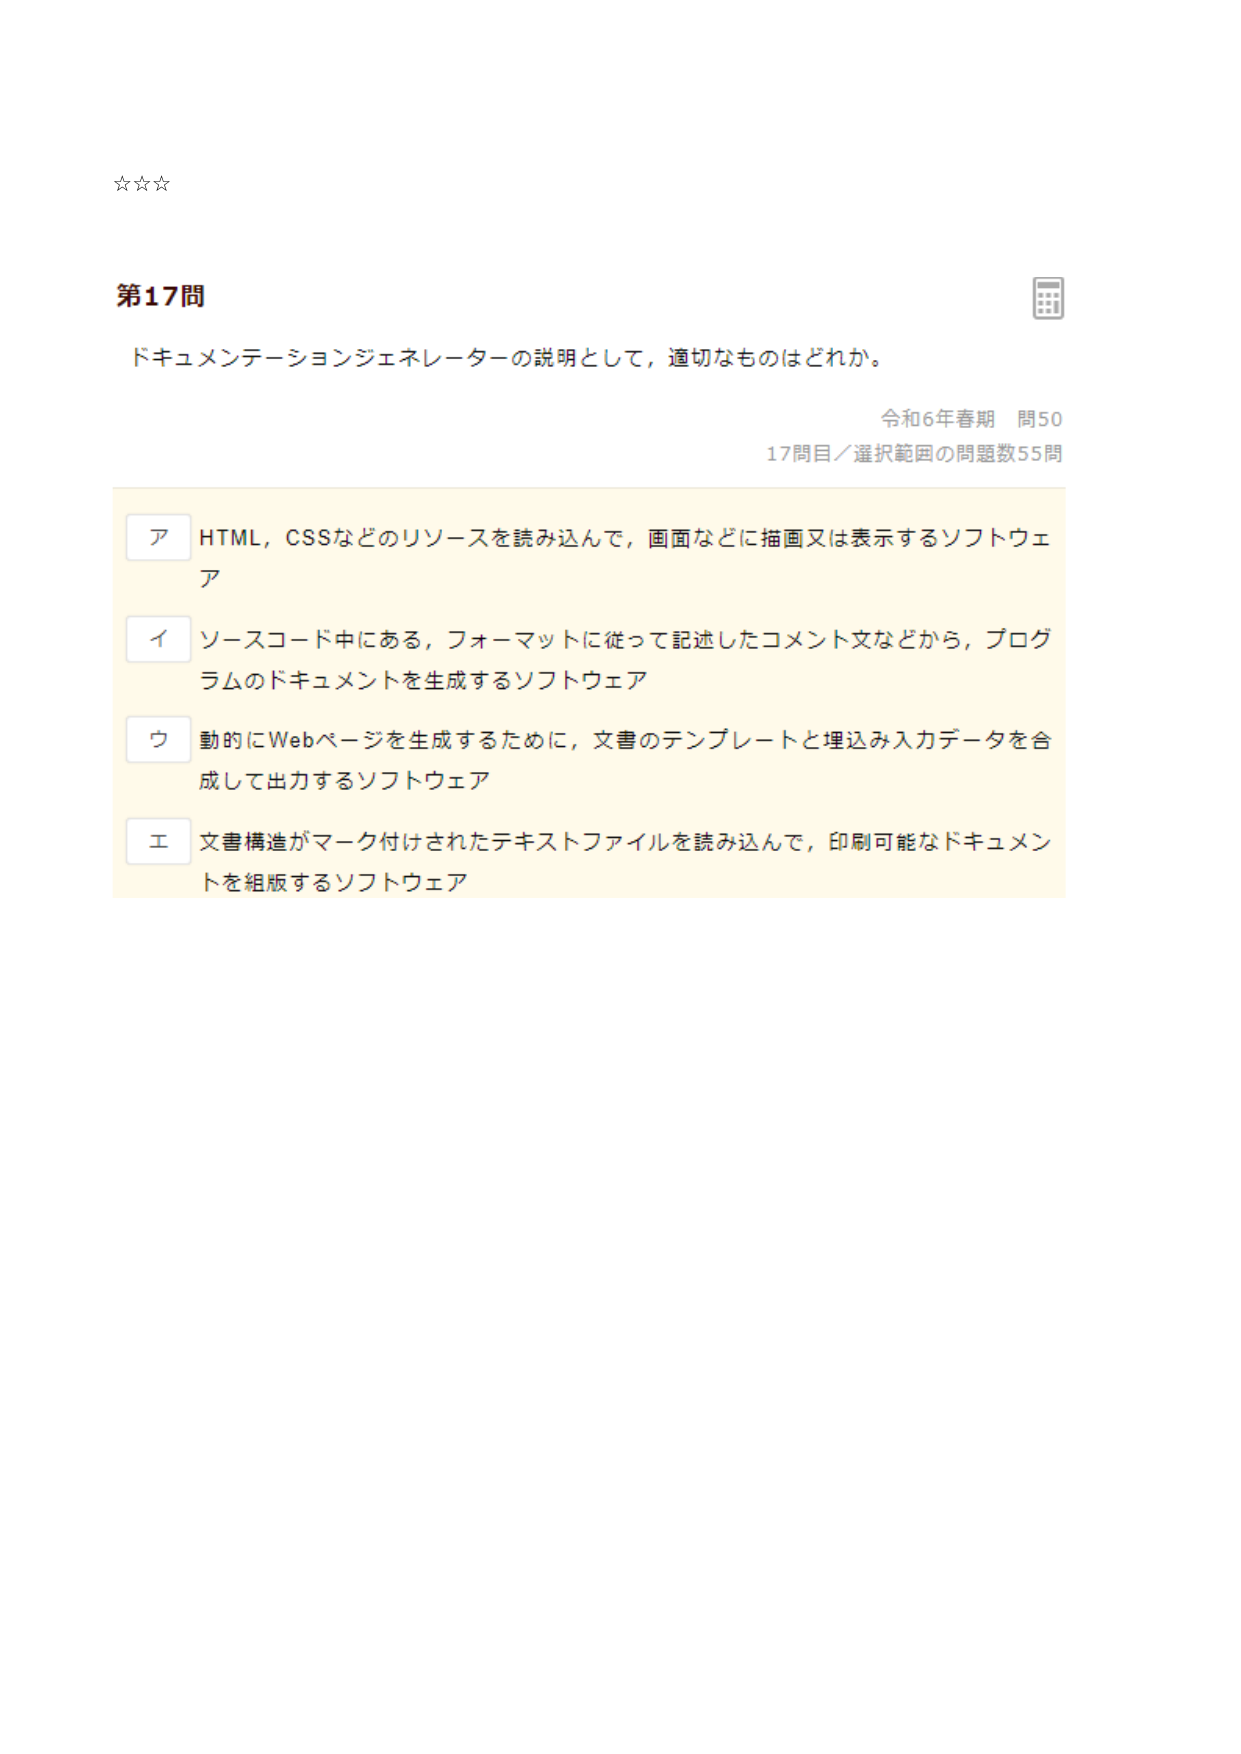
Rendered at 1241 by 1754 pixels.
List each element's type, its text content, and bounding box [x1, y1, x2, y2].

picture [112, 277, 1066, 898]
text ☆☆☆ [112, 164, 1128, 202]
